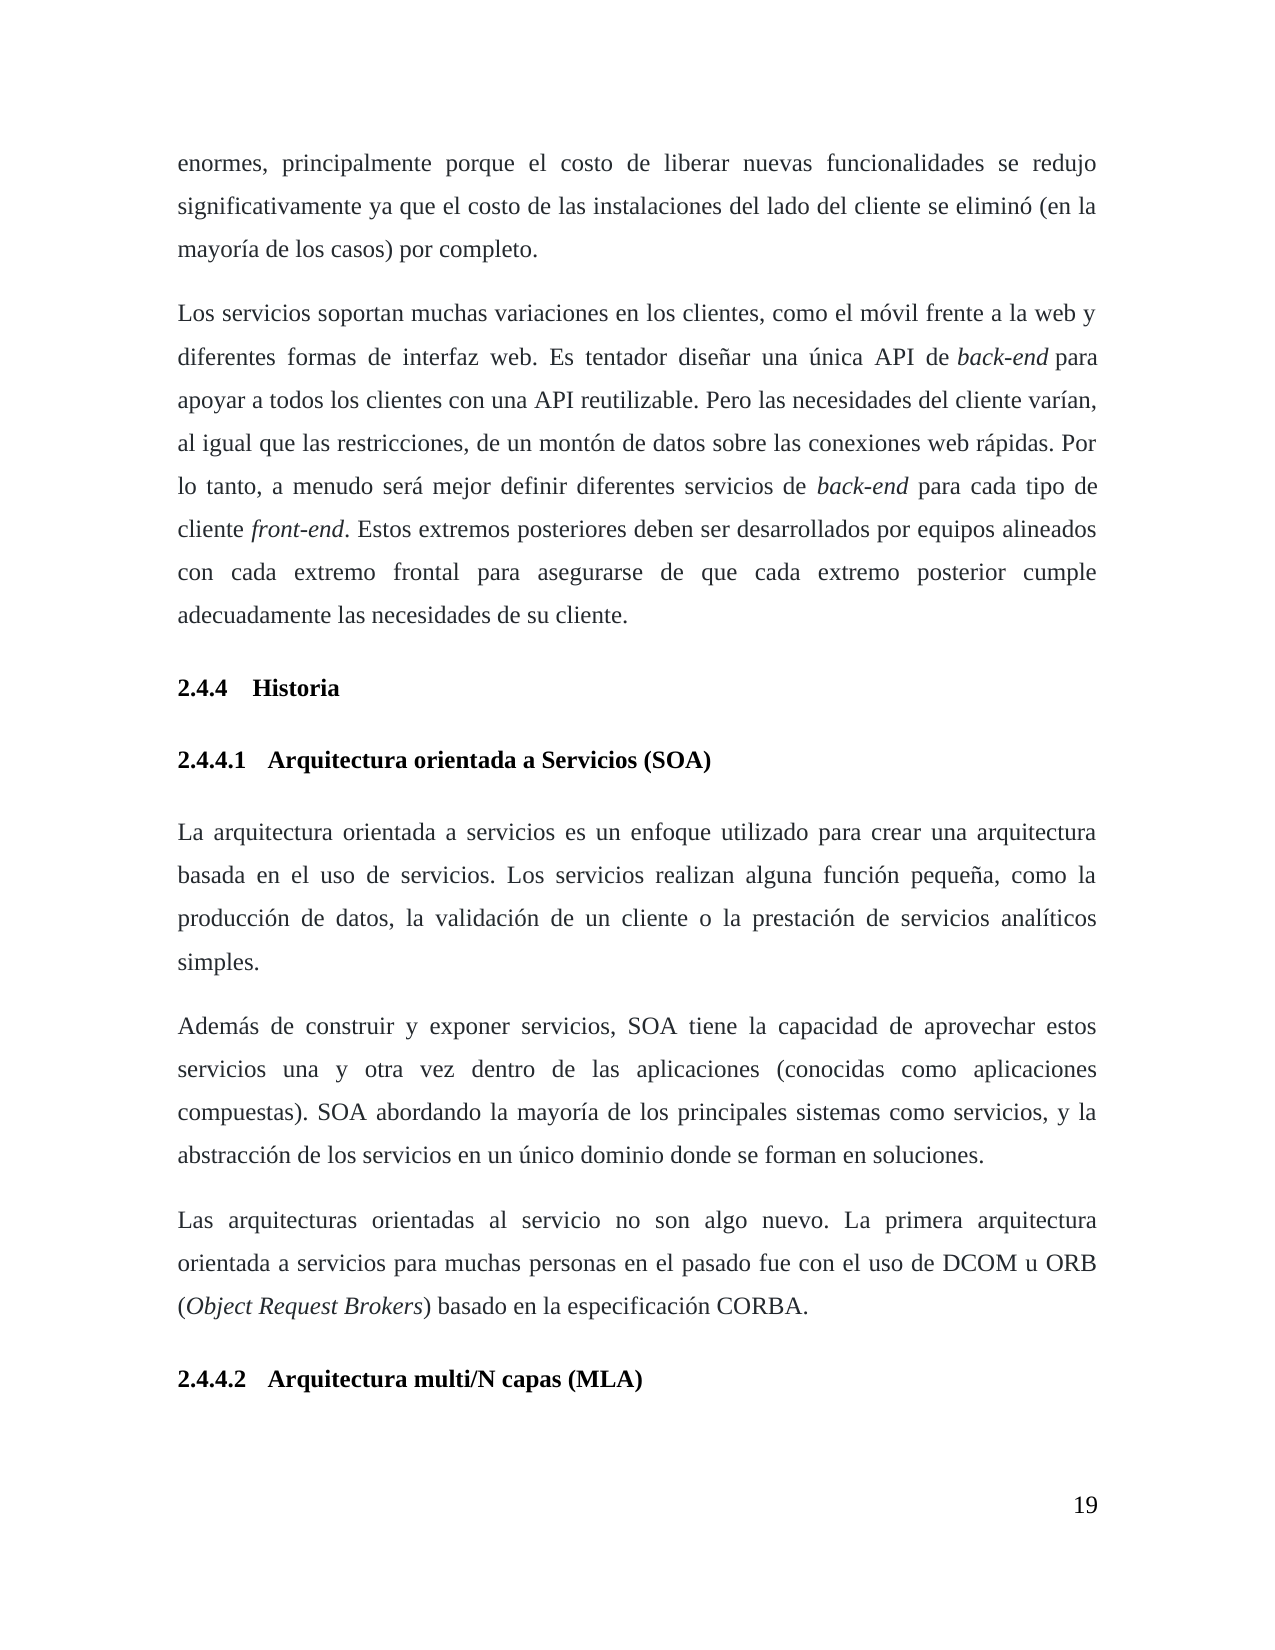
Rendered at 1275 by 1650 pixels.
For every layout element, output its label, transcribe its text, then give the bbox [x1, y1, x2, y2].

subtitle Arquitectura orientada a Servicios (SOA) [177, 745, 1098, 774]
text Además de construir y exponer servicios, SOA tiene la capacidad de aprovechar estos servicios una y otra vez dentro de las aplicaciones (conocidas como aplicaciones compuestas). SOA abordando la mayoría de los principales sistemas como servicios, y la abstracción de los servicios en un único dominio donde se forman en soluciones. [177, 1011, 1098, 1169]
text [177, 148, 1098, 263]
text Los servicios soportan muchas variaciones en los clientes, como el móvil frente a la web y diferentes formas de interfaz web. Es tentador diseñar una única API de back-end para apoyar a todos los clientes con una API reutilizable. Pero las necesidades del cliente varían, al igual que las restricciones, de un montón de datos sobre las conexiones web rápidas. Por lo tanto, a menudo será mejor definir diferentes servicios de back-end para cada tipo de cliente front-end. Estos extremos posteriores deben ser desarrollados por equipos alineados con cada extremo frontal para asegurarse de que cada extremo posterior cumple adecuadamente las necesidades de su cliente. [177, 298, 1098, 629]
text Las arquitecturas orientadas al servicio no son algo nuevo. La primera arquitectura orientada a servicios para muchas personas en el pasado fue con el uso de DCOM u ORB (Object Request Brokers) basado en la especificación CORBA. [177, 1205, 1098, 1320]
subtitle Historia [177, 673, 1098, 701]
subtitle Arquitectura multi/N capas (MLA) [177, 1364, 1098, 1392]
text La arquitectura orientada a servicios es un enfoque utilizado para crear una arquitectura basada en el uso de servicios. Los servicios realizan alguna función pequeña, como la producción de datos, la validación de un cliente o la prestación de servicios analíticos simples. [177, 817, 1098, 975]
